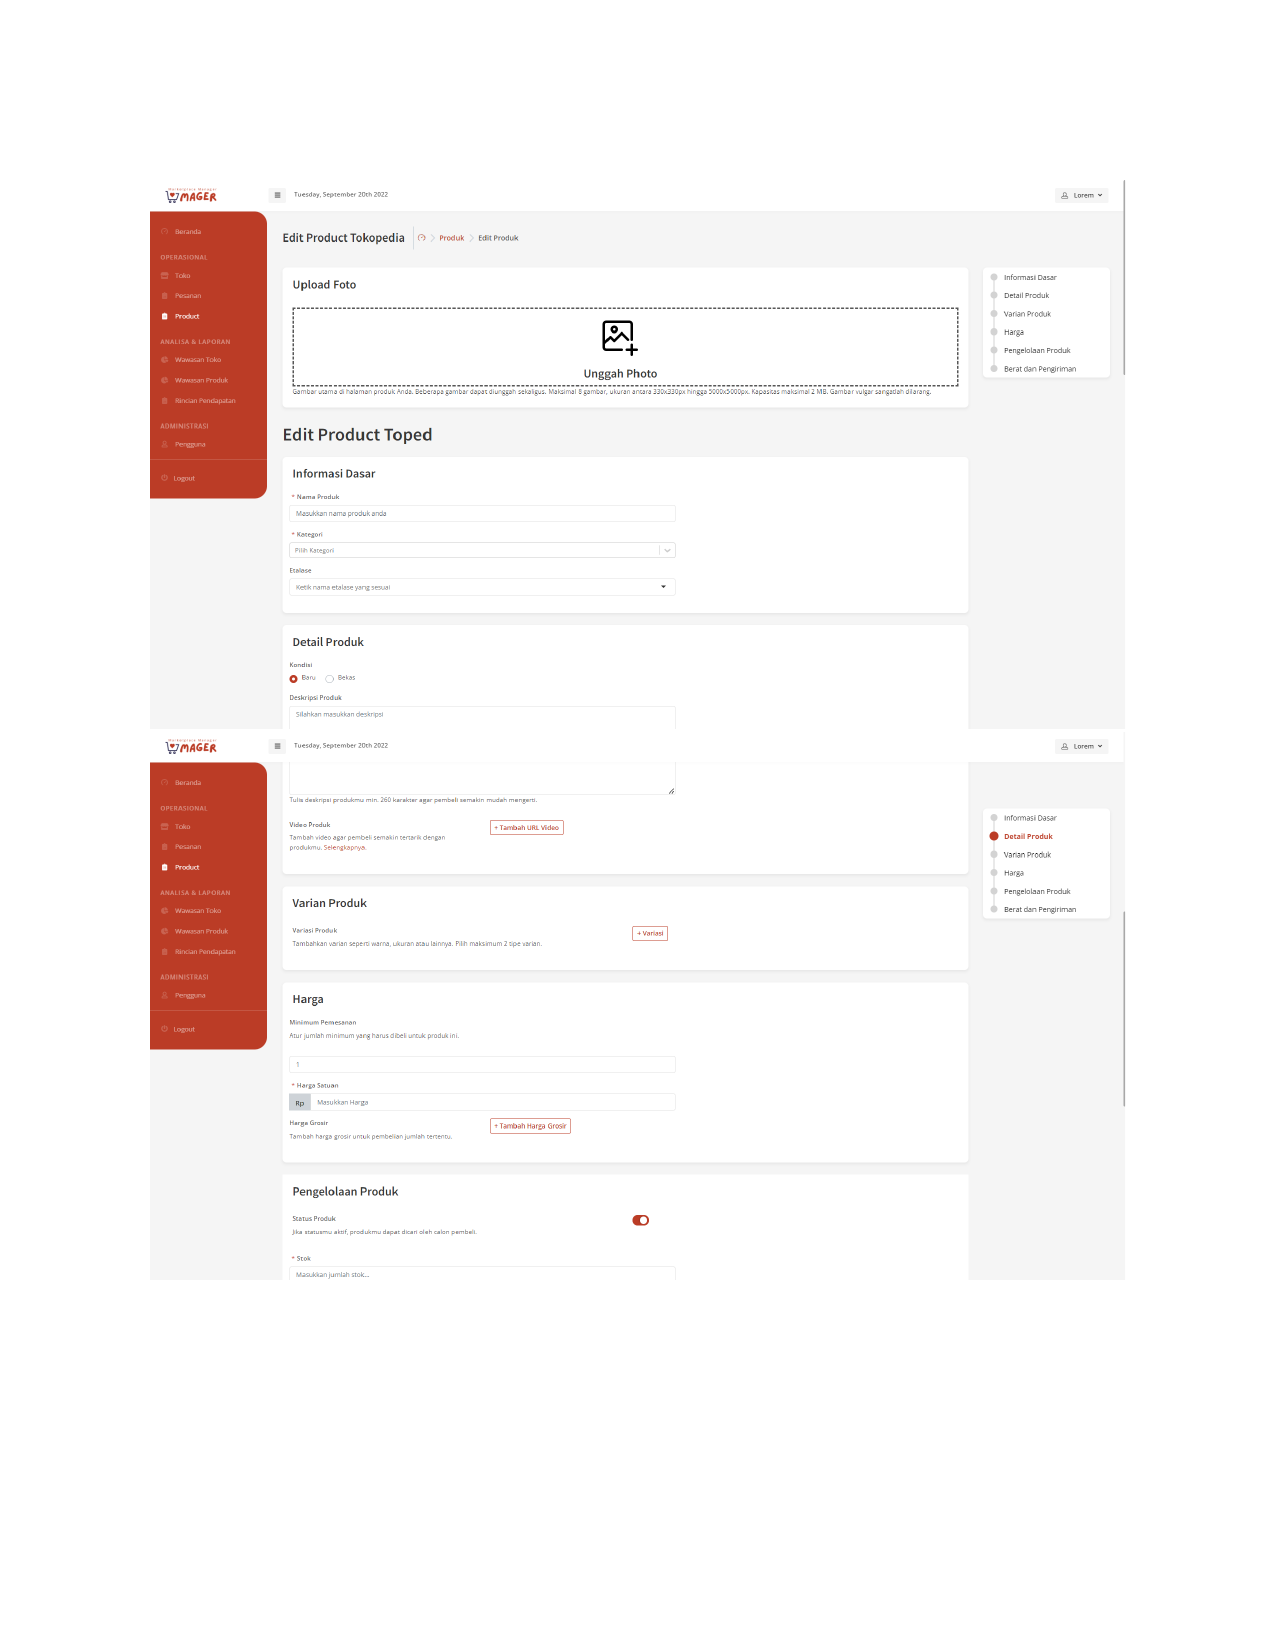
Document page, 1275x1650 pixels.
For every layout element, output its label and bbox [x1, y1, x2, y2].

picture [150, 180, 1125, 729]
picture [150, 732, 1125, 1280]
